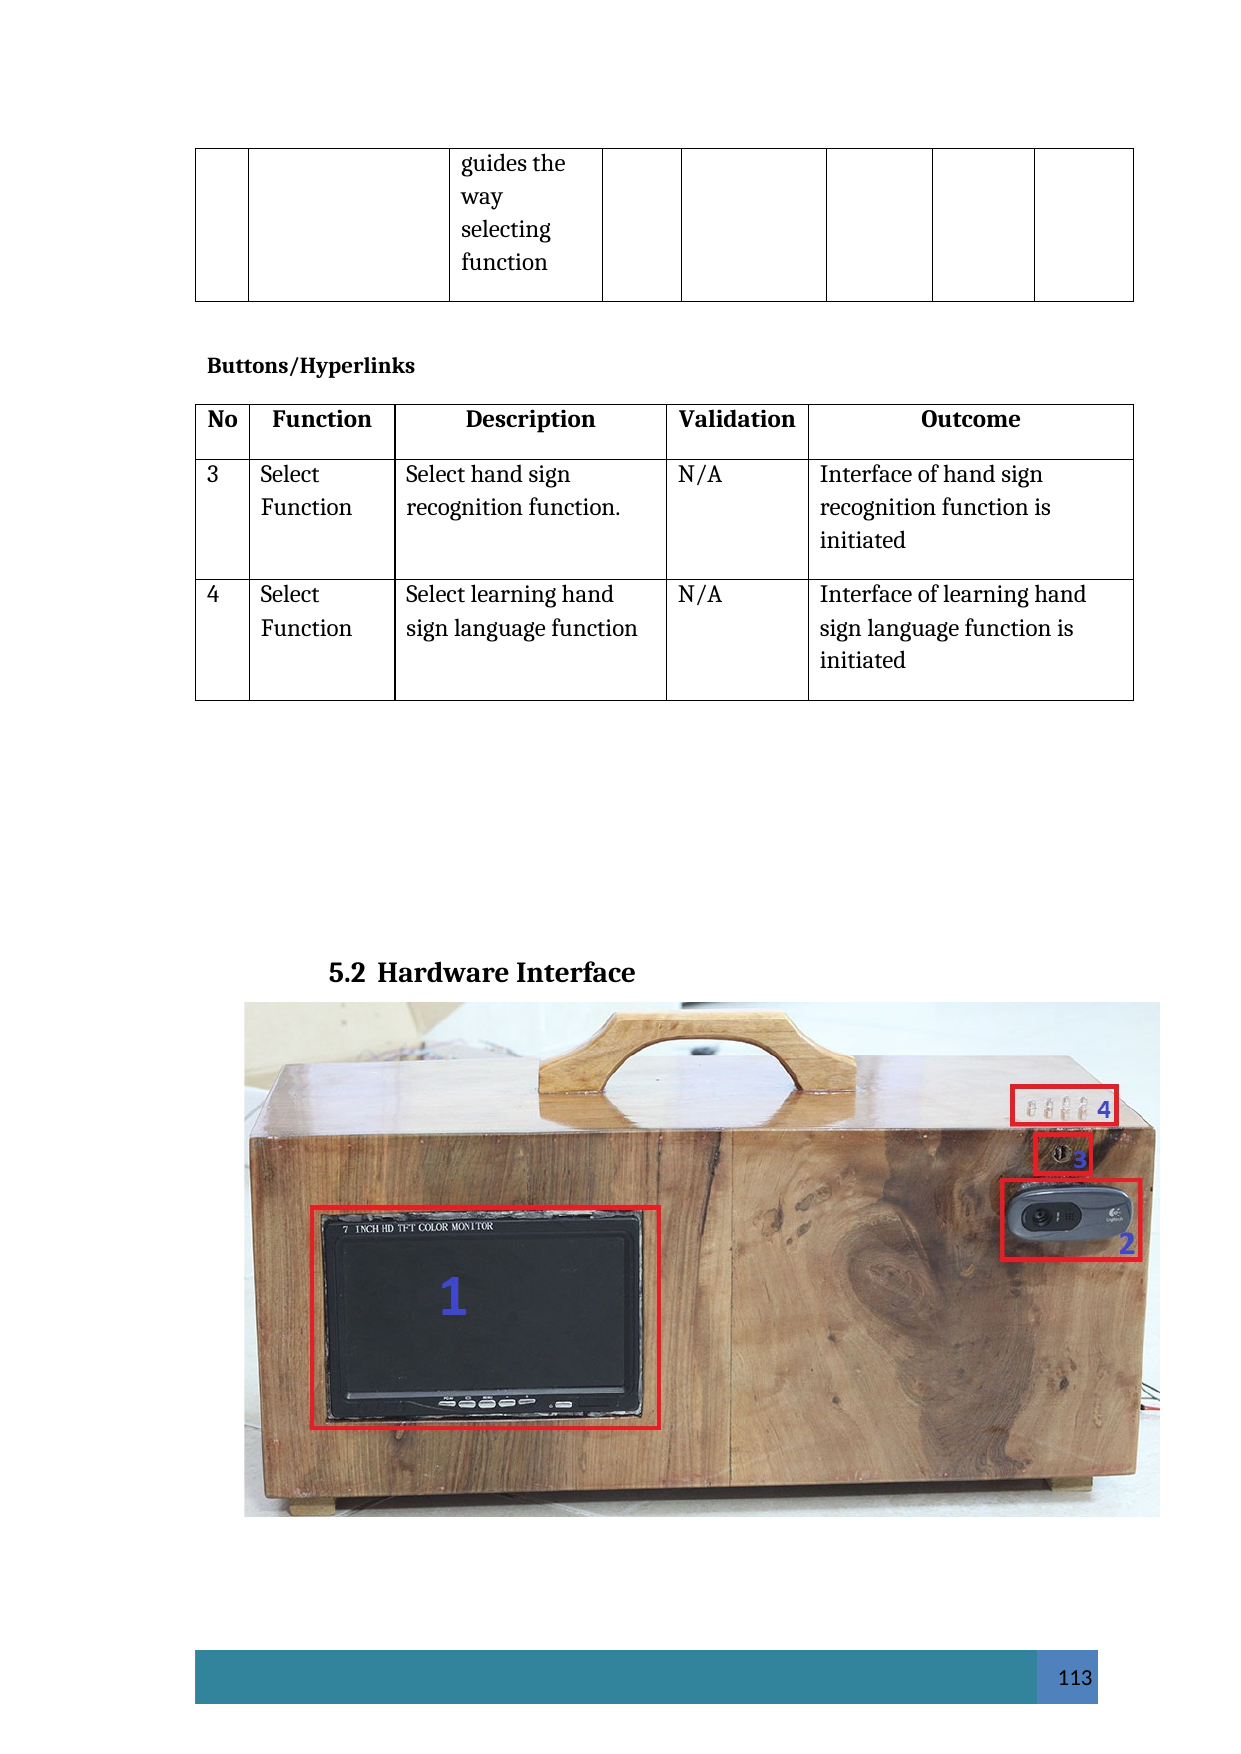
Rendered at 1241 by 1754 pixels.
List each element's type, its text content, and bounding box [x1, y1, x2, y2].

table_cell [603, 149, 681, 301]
text Buttons/Hyperlinks [207, 353, 1122, 380]
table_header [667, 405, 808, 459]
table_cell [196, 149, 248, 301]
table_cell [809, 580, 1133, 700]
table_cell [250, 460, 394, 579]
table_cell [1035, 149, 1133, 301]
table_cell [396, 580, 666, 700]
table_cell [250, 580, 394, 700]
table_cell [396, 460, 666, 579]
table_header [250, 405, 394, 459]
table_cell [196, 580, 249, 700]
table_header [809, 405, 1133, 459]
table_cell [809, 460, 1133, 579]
subtitle Hardware Interface [329, 956, 1122, 990]
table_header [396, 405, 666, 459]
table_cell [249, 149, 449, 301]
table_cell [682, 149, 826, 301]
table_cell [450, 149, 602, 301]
picture [244, 1002, 1160, 1517]
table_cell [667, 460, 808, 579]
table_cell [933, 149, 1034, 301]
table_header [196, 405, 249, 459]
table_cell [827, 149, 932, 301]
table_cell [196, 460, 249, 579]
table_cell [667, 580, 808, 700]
